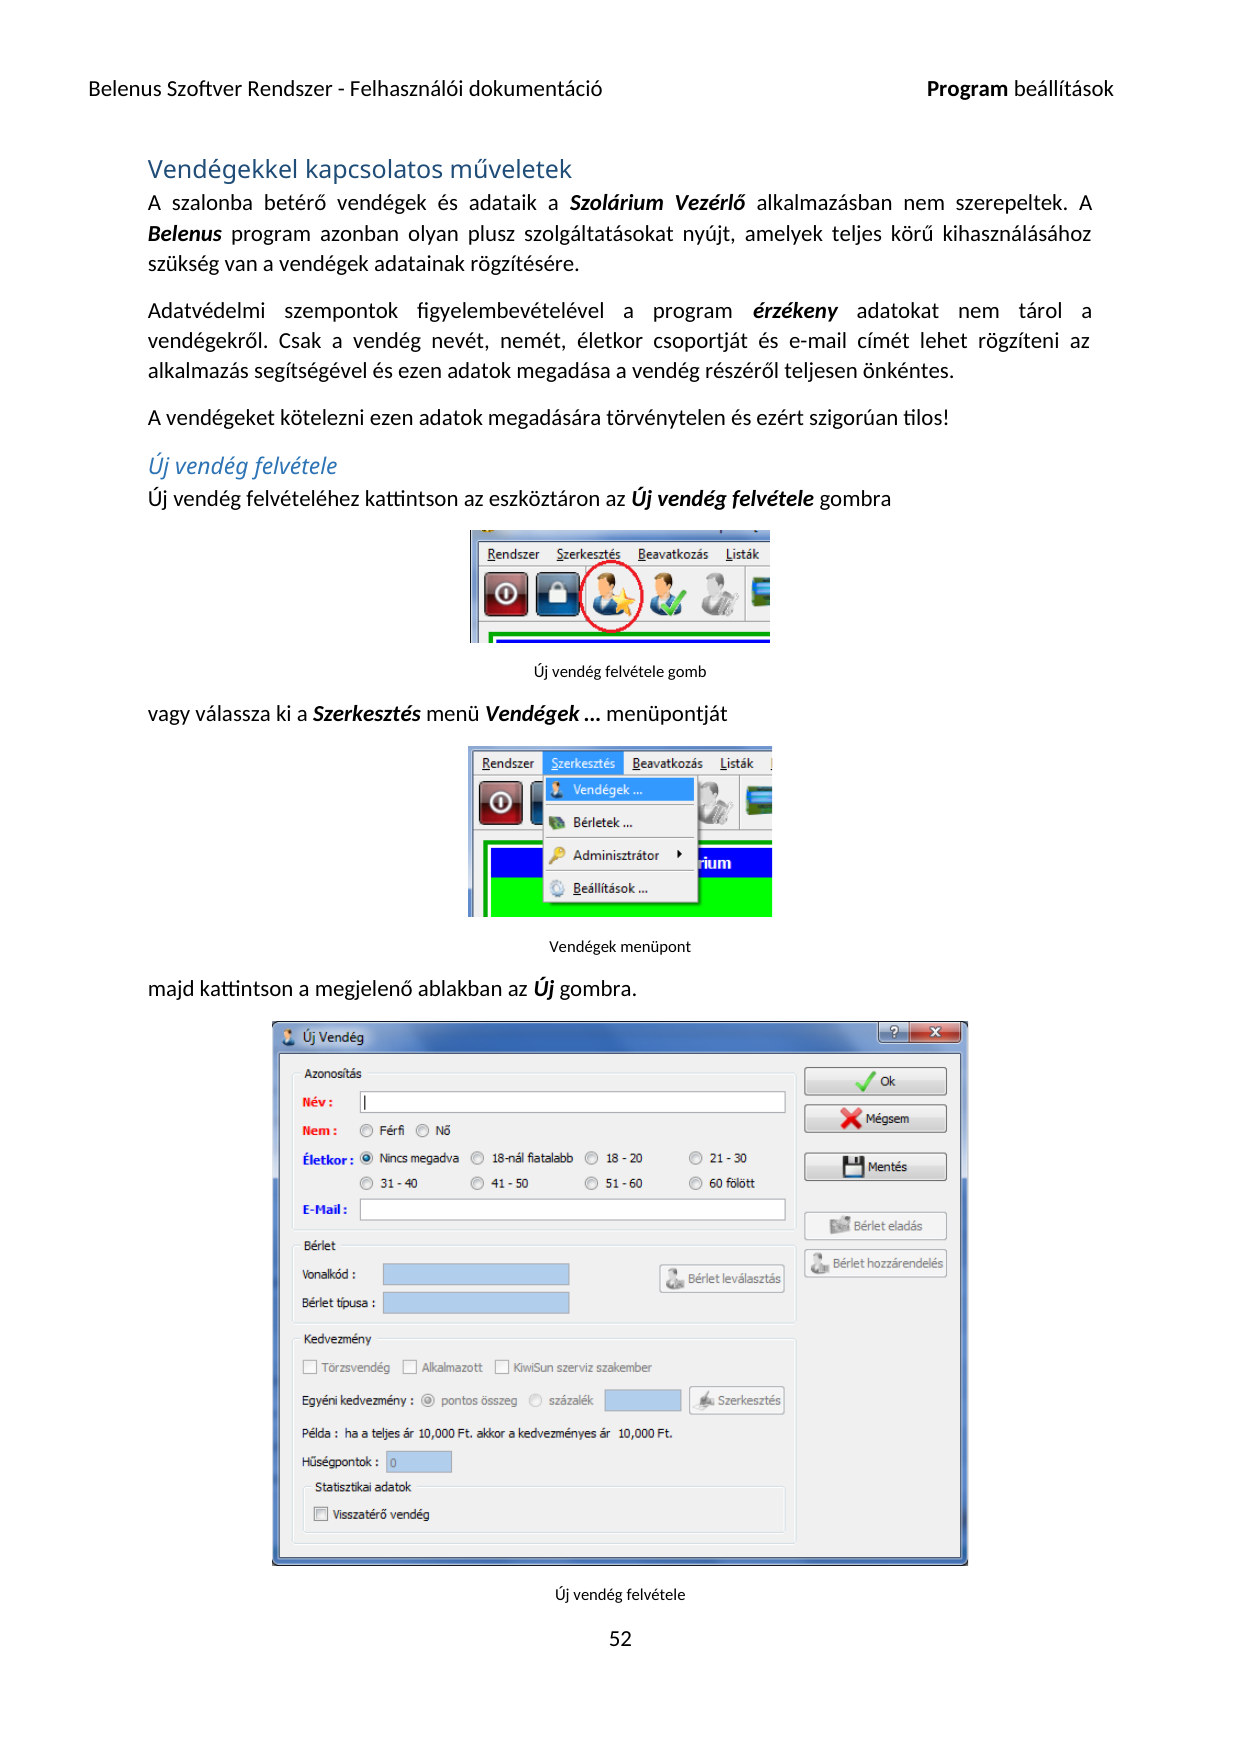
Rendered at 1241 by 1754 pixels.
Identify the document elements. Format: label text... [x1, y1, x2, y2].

picture [272, 1021, 969, 1566]
subtitle Új vendég felvétele [148, 450, 1093, 481]
text A vendégeket kötelezni ezen adatok megadására törvénytelen és ezért szigorúan tilos! [148, 403, 1093, 431]
text Új vendég felvétele gomb [148, 661, 1093, 681]
text Új vendég felvételéhez kattintson az eszköztáron az Új vendég felvétele gombra [148, 484, 1093, 512]
text Vendégek menüpont [148, 936, 1093, 956]
subtitle Vendégekkel kapcsolatos műveletek [148, 152, 1093, 186]
text vagy válassza ki a Szerkesztés menü Vendégek … menüpontját [148, 699, 1093, 728]
text A szalonba betérő vendégek és adataik a Szolárium Vezérlő alkalmazásban nem szerepeltek. A Belenus program azonban olyan plusz szolgáltatásokat nyújt, amelyek teljes körű kihasználásához szükség van a vendégek adatainak rögzítésére. [148, 188, 1093, 277]
text Adatvédelmi szempontok figyelembevételével a program érzékeny adatokat nem tárol a vendégekről. Csak a vendég nevét, nemét, életkor csoportját és e-mail címét lehet rögzíteni az alkalmazás segítségével és ezen adatok megadása a vendég részéről teljesen önkéntes. [148, 296, 1093, 384]
picture [470, 530, 770, 643]
text majd kattintson a megjelenő ablakban az Új gombra. [148, 974, 1093, 1002]
picture [468, 746, 773, 917]
text Új vendég felvétele [148, 1584, 1093, 1604]
